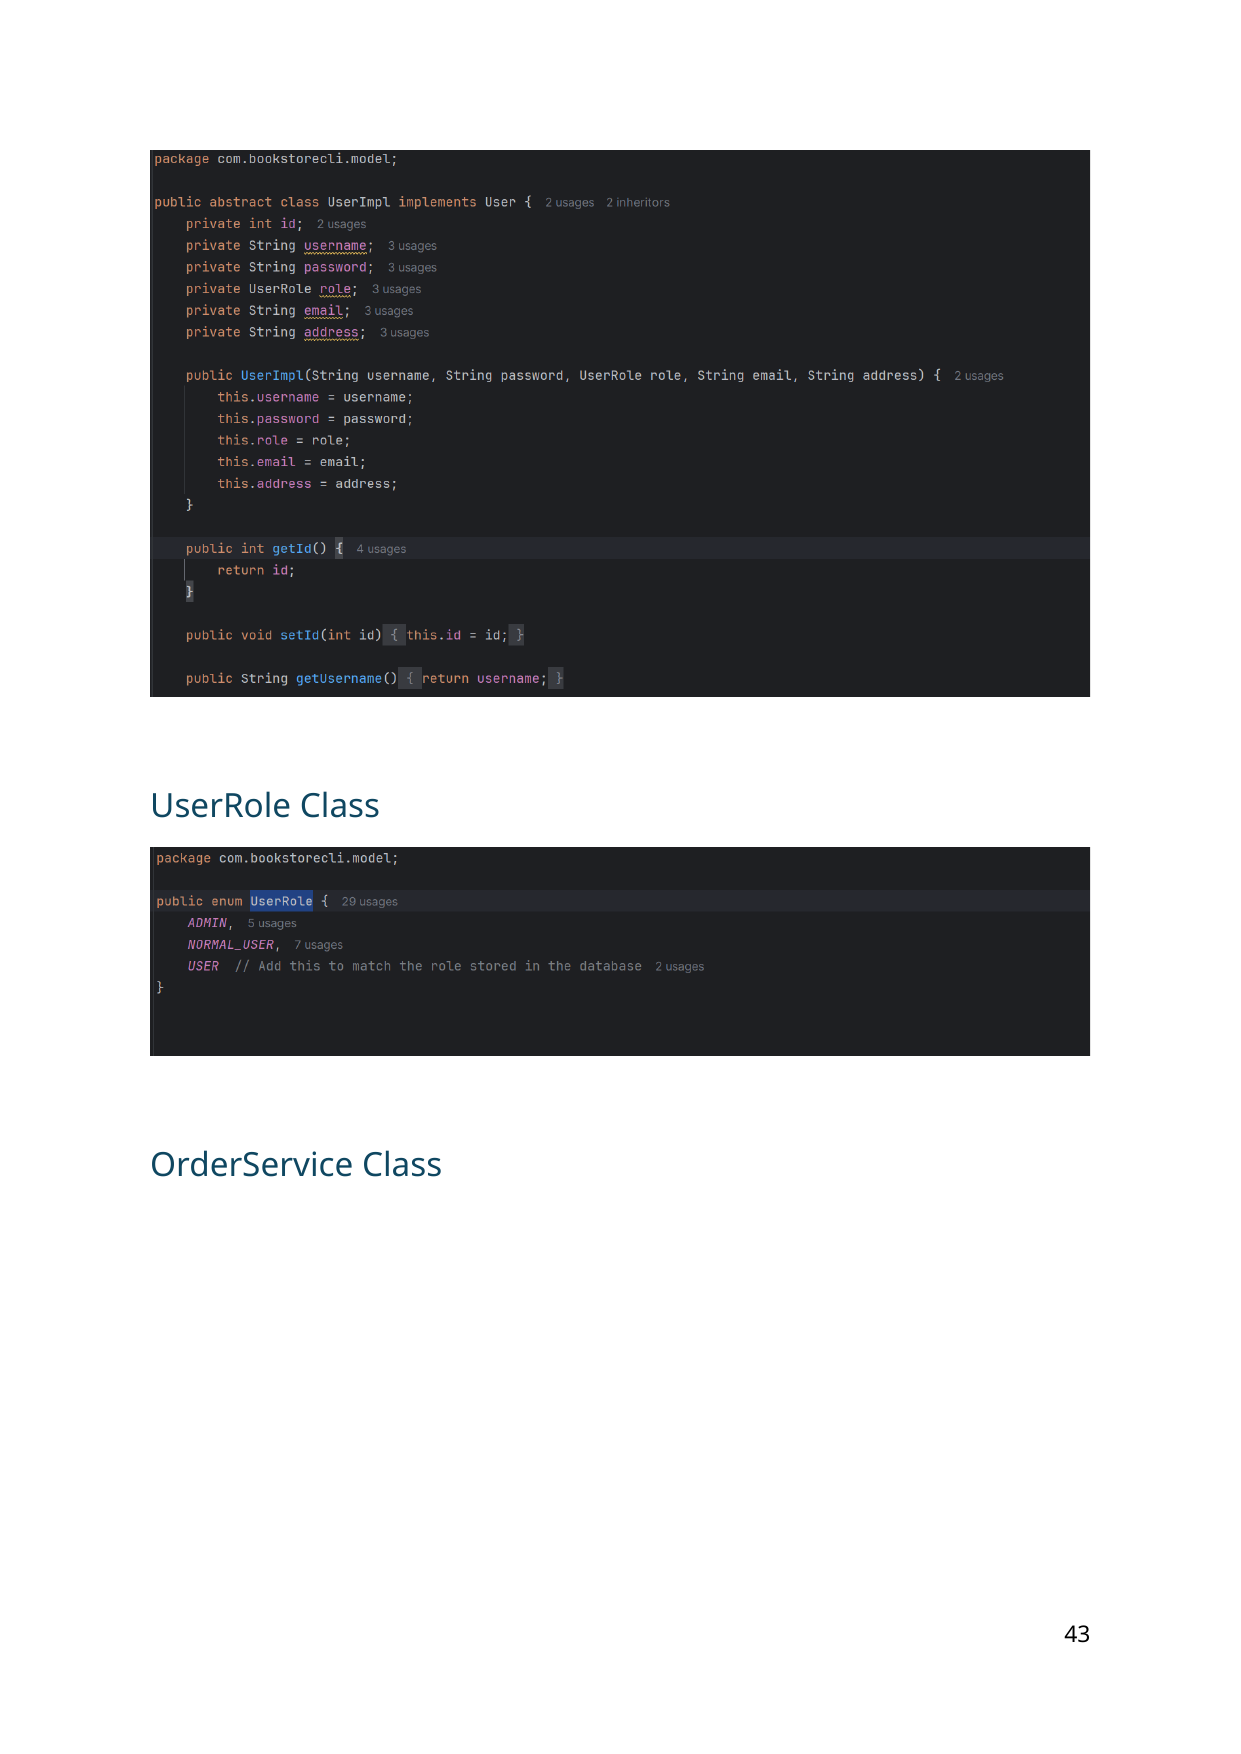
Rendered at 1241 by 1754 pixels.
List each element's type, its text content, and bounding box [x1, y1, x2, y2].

text OrderService Class [150, 1140, 1090, 1186]
picture [150, 150, 1091, 697]
text UserRole Class [150, 782, 1090, 827]
picture [150, 847, 1091, 1056]
